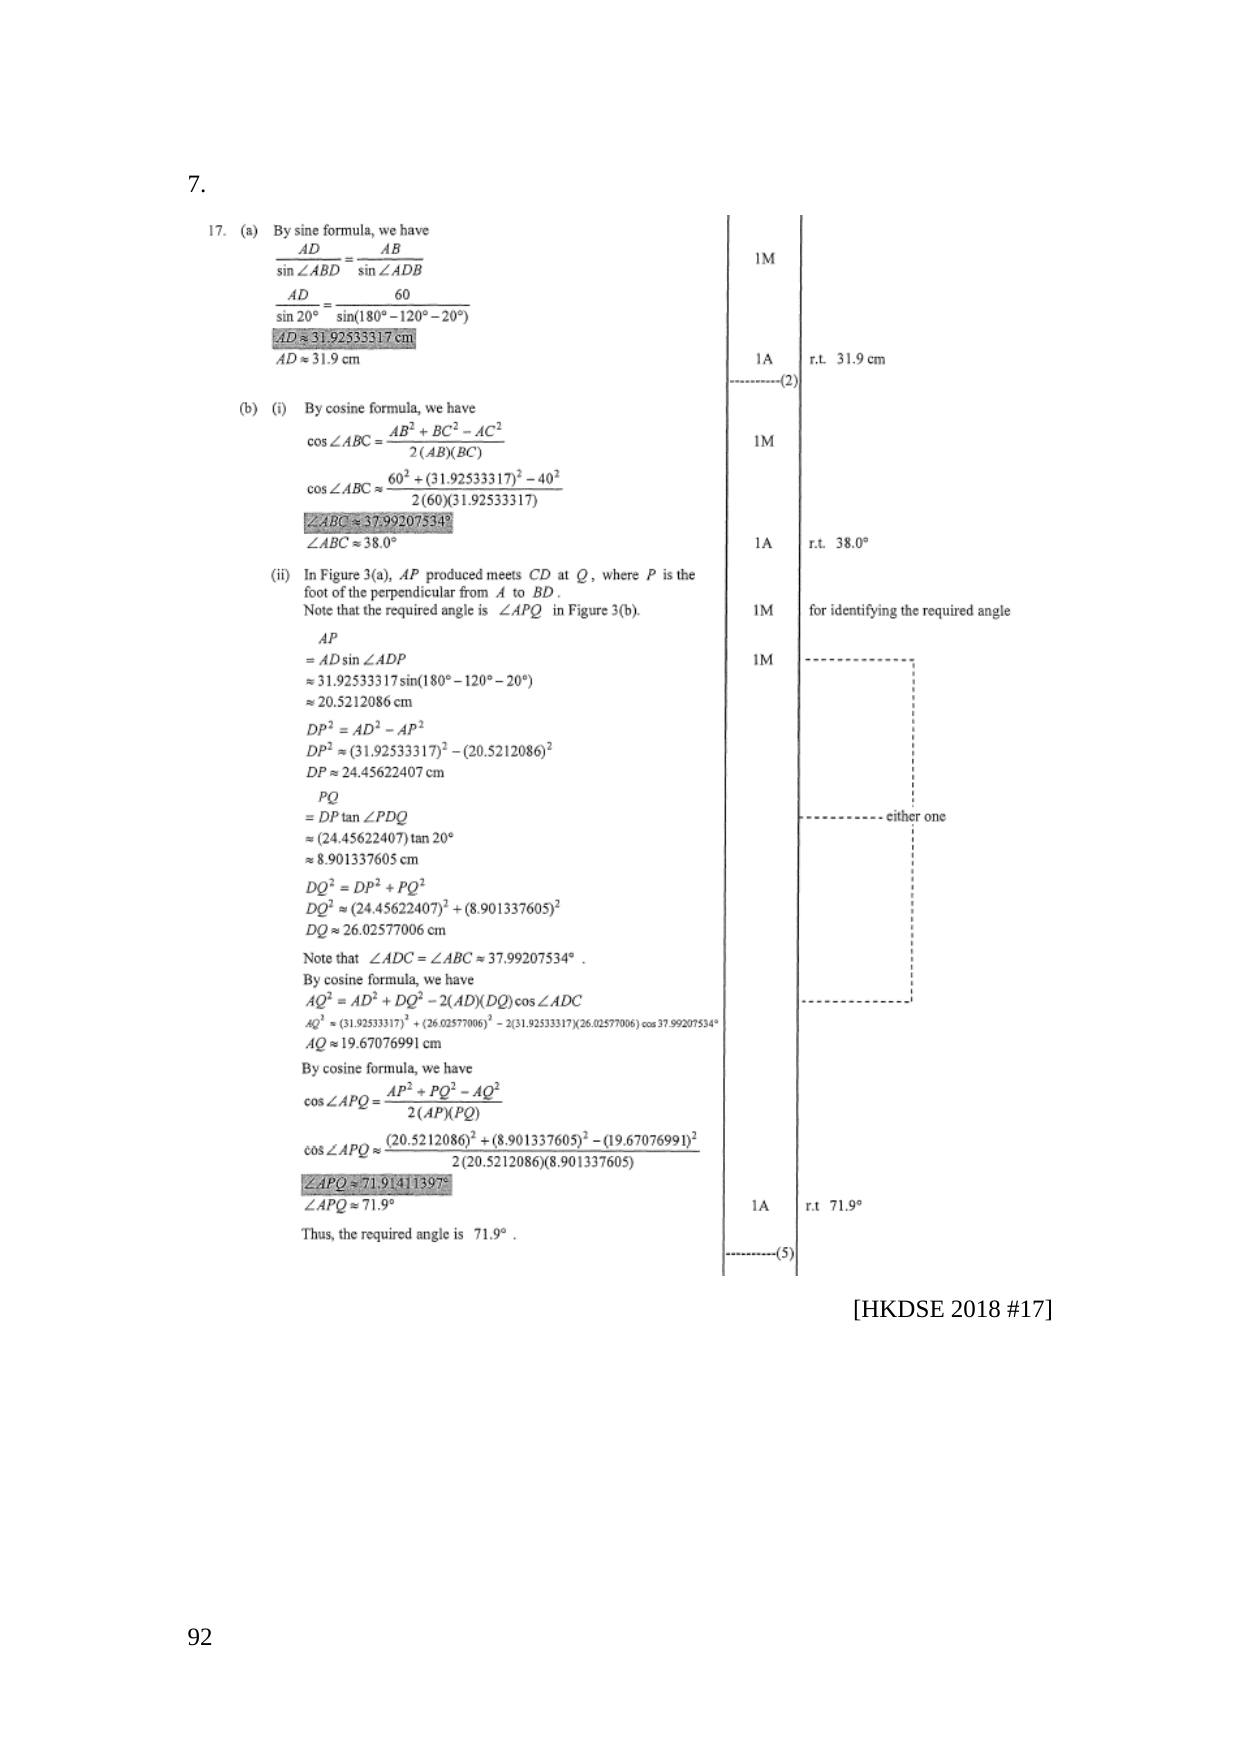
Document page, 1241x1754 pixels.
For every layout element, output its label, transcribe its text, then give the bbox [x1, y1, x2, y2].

text [HKDSE 2018 #17] [187, 1289, 1053, 1327]
text 7. [187, 164, 1053, 202]
